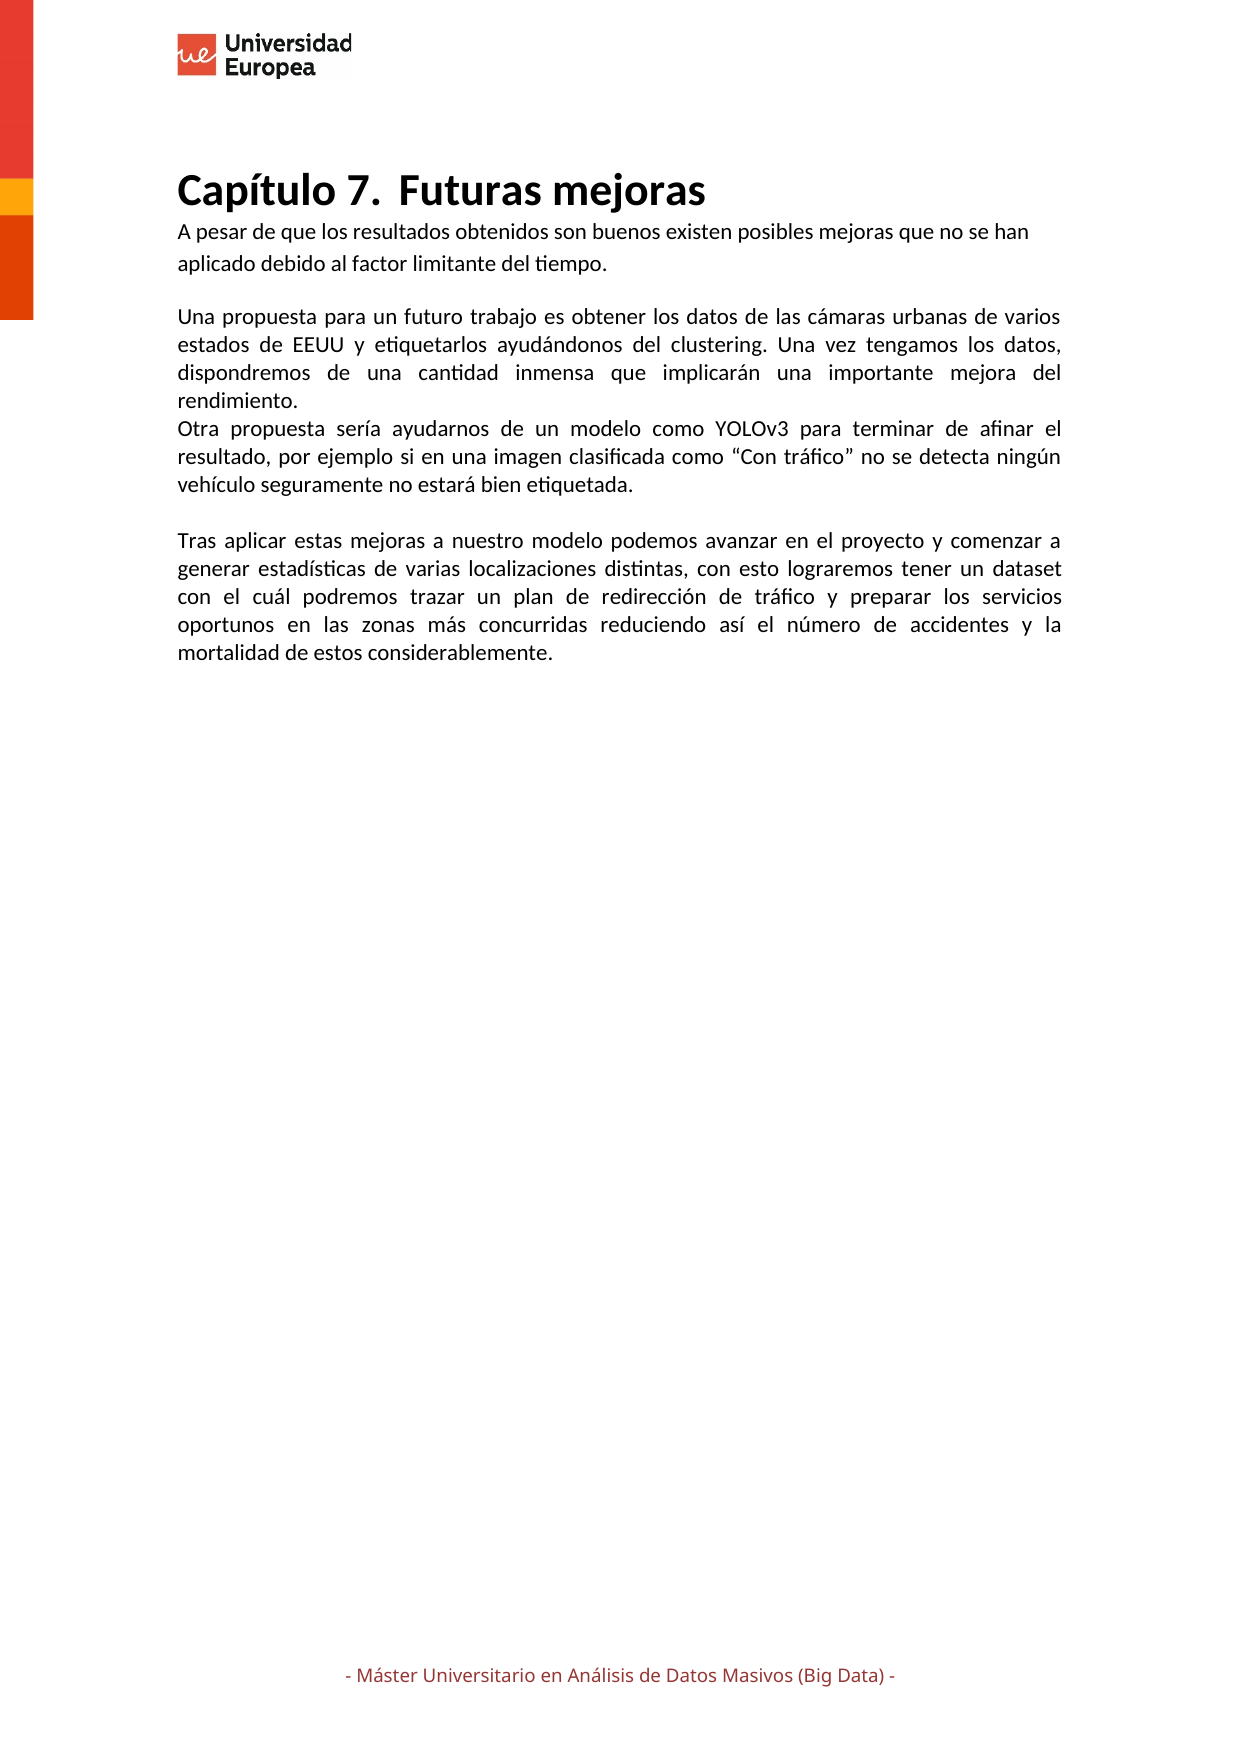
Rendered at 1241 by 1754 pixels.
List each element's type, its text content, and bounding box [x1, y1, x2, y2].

picture [0, 0, 34, 320]
text Otra propuesta sería ayudarnos de un modelo como YOLOv3 para terminar de afinar el resultado, por ejemplo si en una imagen clasificada como “Con tráfico” no se detecta ningún vehículo seguramente no estará bien etiquetada. [177, 414, 1063, 498]
text Una propuesta para un futuro trabajo es obtener los datos de las cámaras urbanas de varios estados de EEUU y etiquetarlos ayudándonos del clustering. Una vez tengamos los datos, dispondremos de una cantidad inmensa que implicarán una importante mejora del rendimiento. [177, 302, 1063, 414]
subtitle Futuras mejoras [177, 161, 1063, 217]
text Tras aplicar estas mejoras a nuestro modelo podemos avanzar en el proyecto y comenzar a generar estadísticas de varias localizaciones distintas, con esto lograremos tener un dataset con el cuál podremos trazar un plan de redirección de tráfico y preparar los servicios oportunos en las zonas más concurridas reduciendo así el número de accidentes y la mortalidad de estos considerablemente. [177, 526, 1063, 666]
text A pesar de que los resultados obtenidos son buenos existen posibles mejoras que no se han aplicado debido al factor limitante del tiempo. [177, 217, 1063, 277]
picture [177, 33, 352, 79]
